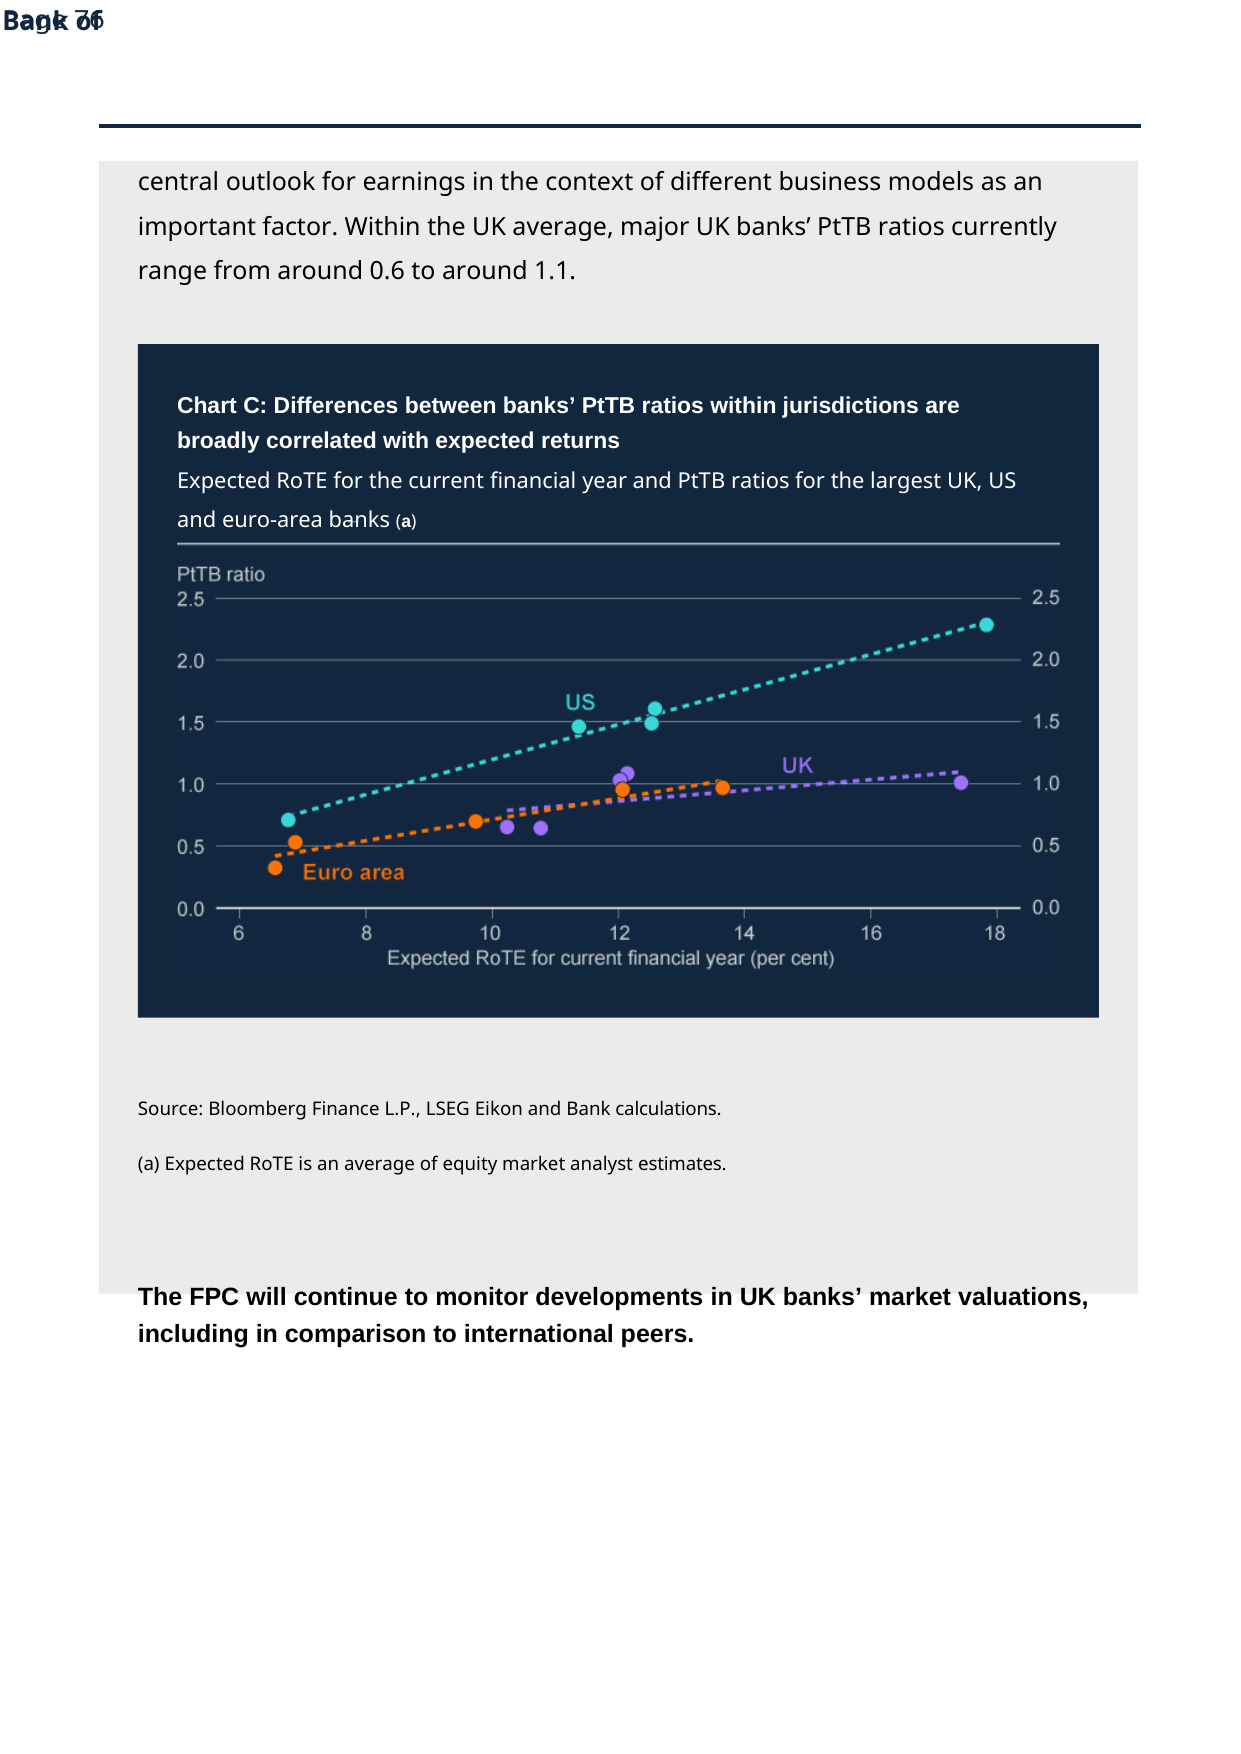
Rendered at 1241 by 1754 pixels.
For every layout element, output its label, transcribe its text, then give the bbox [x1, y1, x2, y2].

text central outlook for earnings in the context of different business models as an important factor. Within the UK average, major UK banks’ PtTB ratios currently range from around 0.6 to around 1.1. [138, 164, 1092, 287]
text (a) Expected RoTE is an average of equity market analyst estimates. [138, 1150, 1152, 1176]
picture [177, 542, 1060, 971]
text The FPC will continue to monitor developments in UK banks’ market valuations, including in comparison to international peers. [138, 1282, 1152, 1348]
text Source: Bloomberg Finance L.P., LSEG Eikon and Bank calculations. [138, 1096, 1152, 1121]
